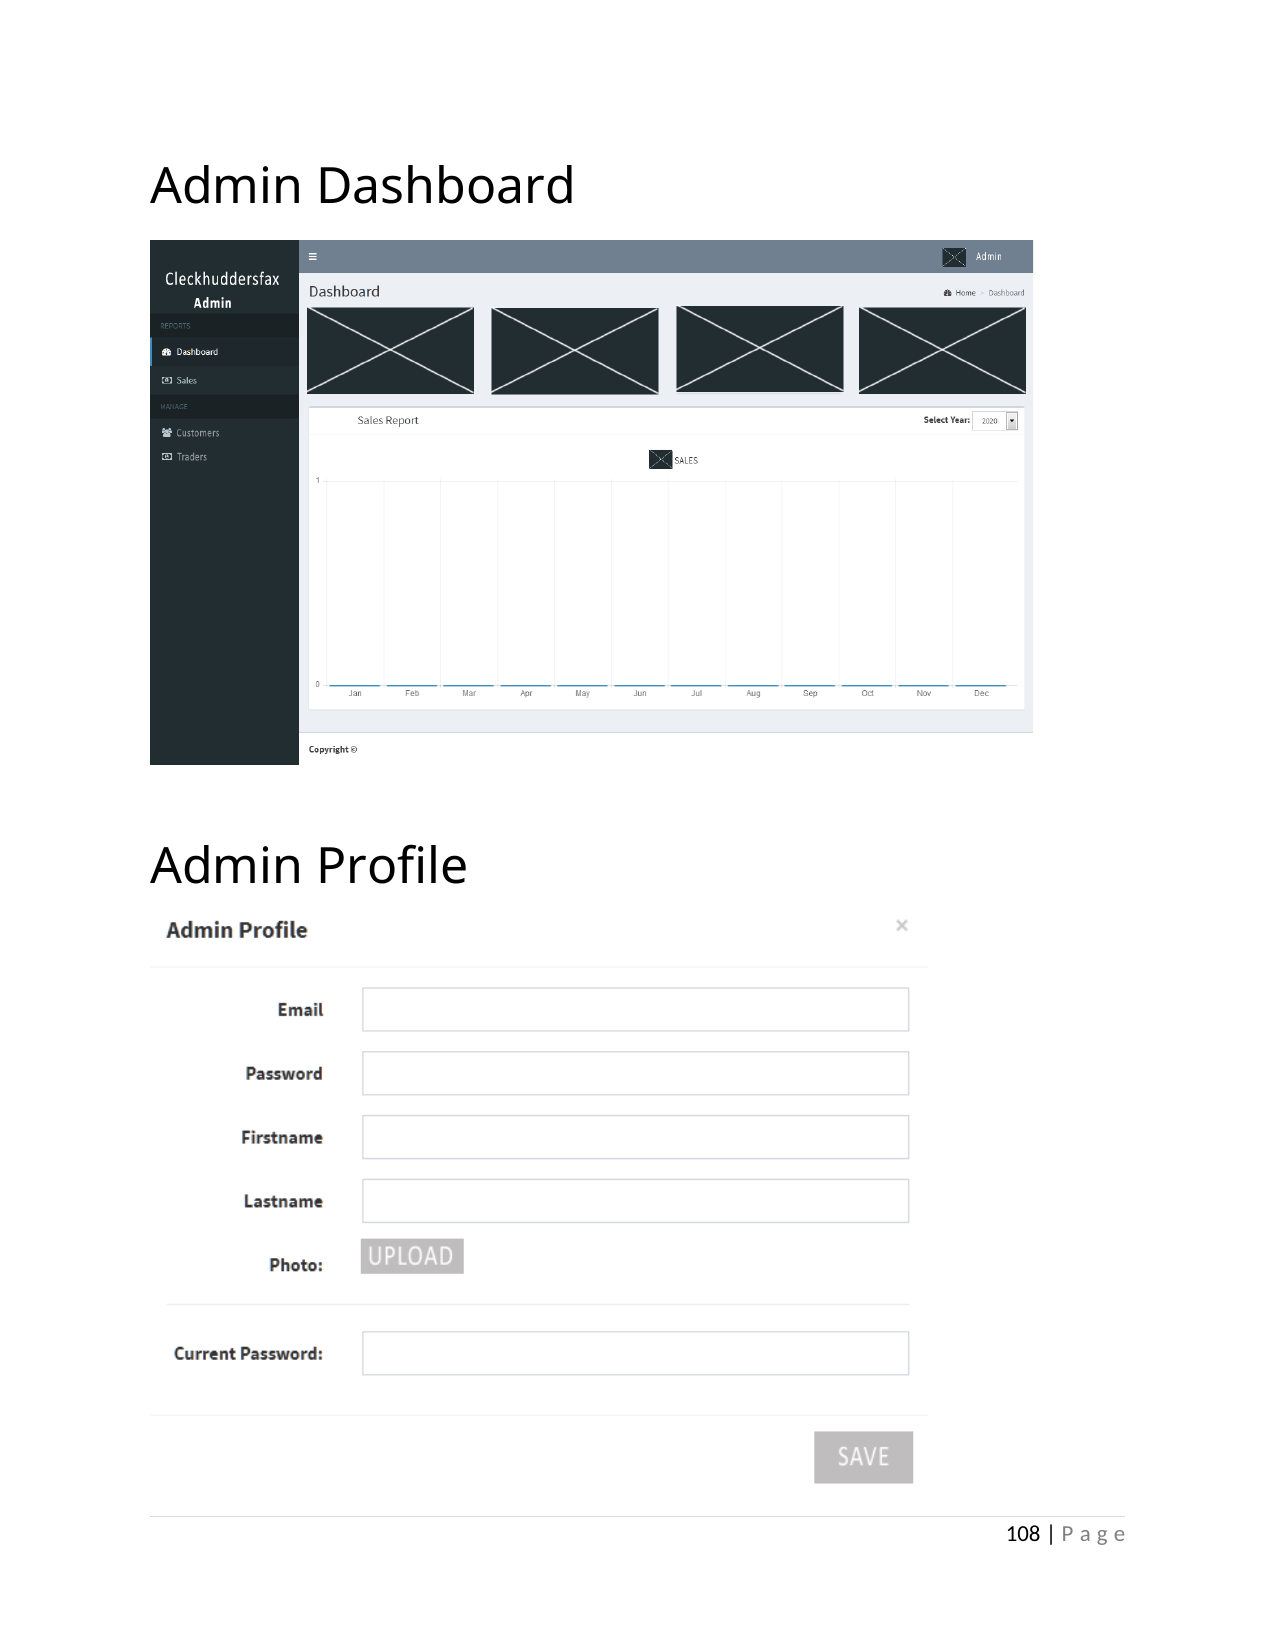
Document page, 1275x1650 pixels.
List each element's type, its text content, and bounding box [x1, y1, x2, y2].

picture [150, 240, 1034, 765]
text Admin Dashboard [150, 150, 1125, 218]
text Admin Profile [150, 830, 1125, 898]
picture [150, 895, 929, 1498]
